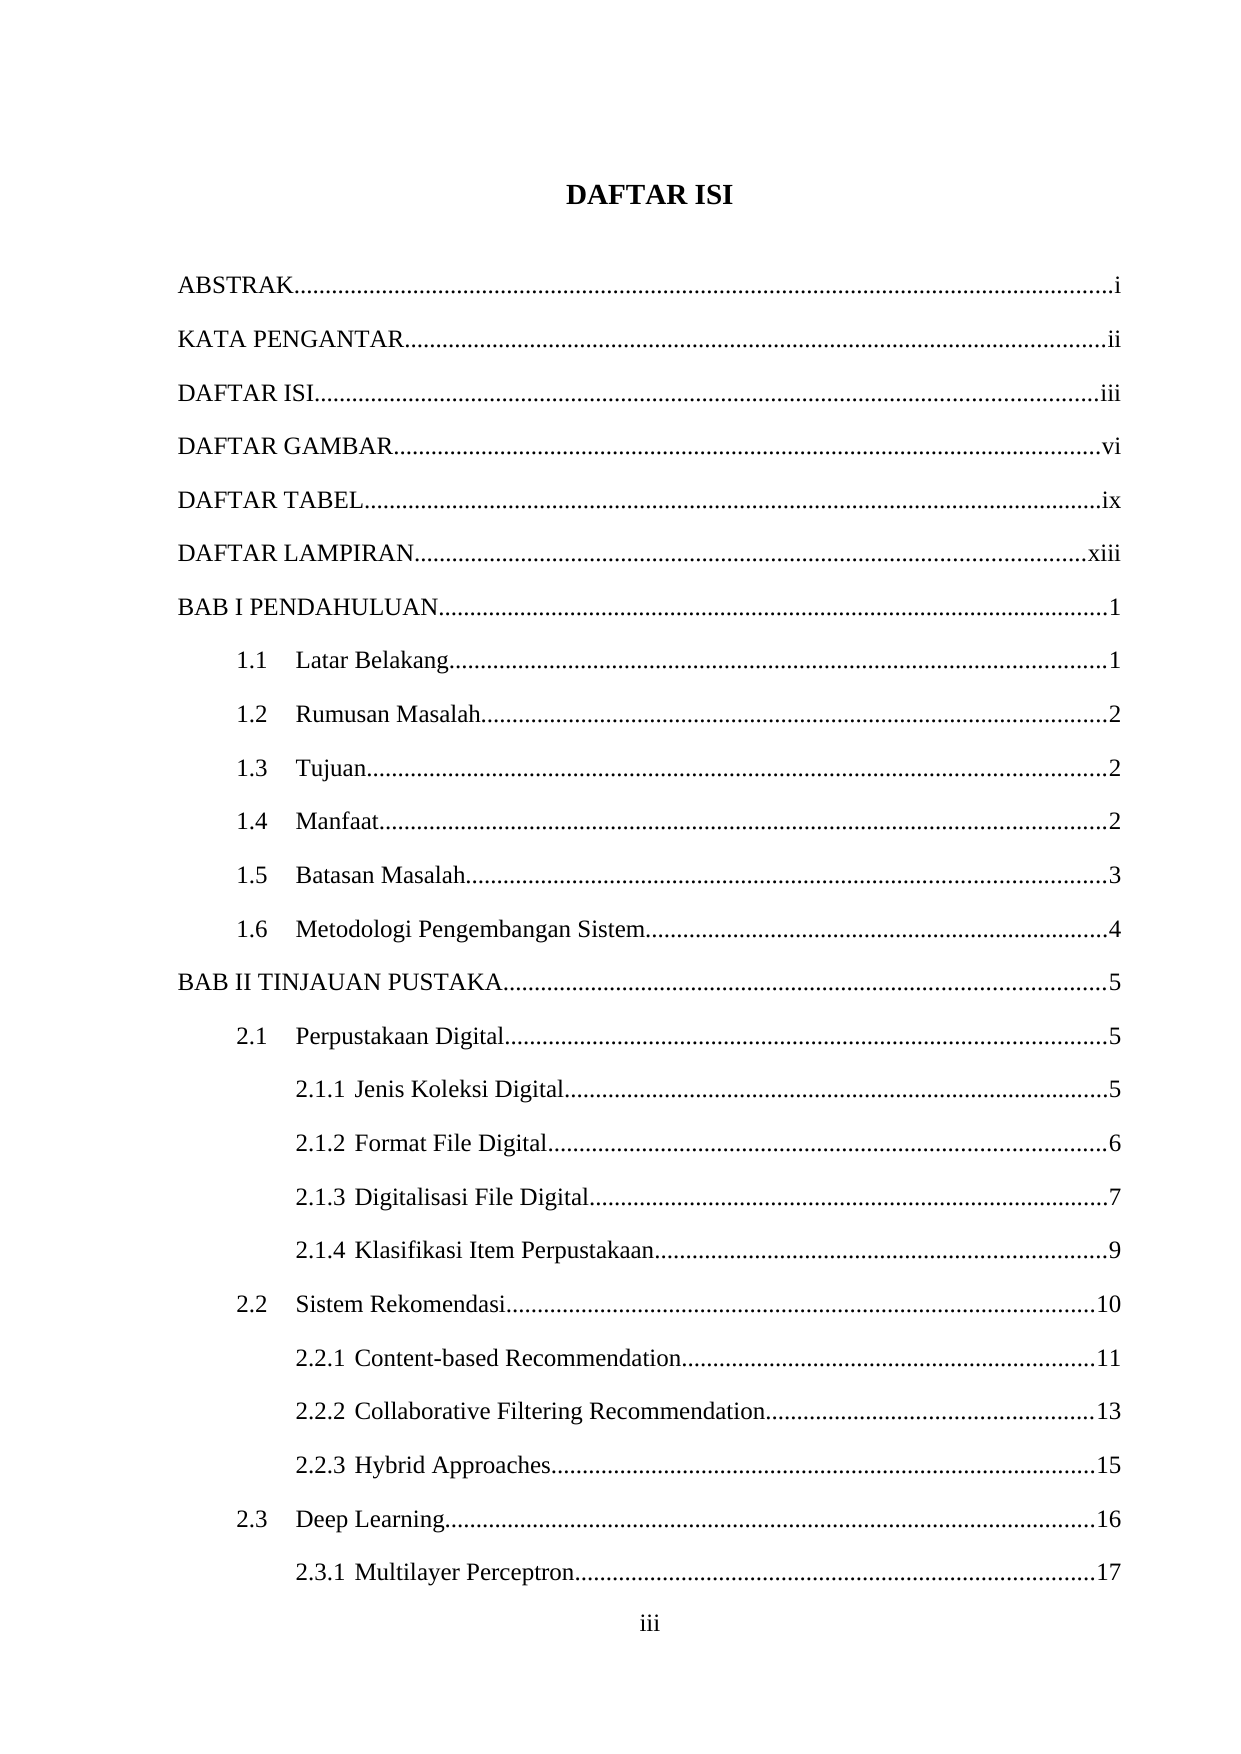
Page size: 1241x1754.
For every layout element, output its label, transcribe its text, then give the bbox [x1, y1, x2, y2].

text 2.2.2 Collaborative Filtering Recommendation 13 [295, 1396, 1122, 1425]
text DAFTAR GAMBAR vi [177, 431, 1122, 460]
text 2.1.2 Format File Digital 6 [295, 1128, 1122, 1157]
text 2.2.3 Hybrid Approaches 15 [295, 1450, 1122, 1479]
text 1.3 Tujuan 2 [236, 753, 1122, 781]
text DAFTAR LAMPIRAN xiii [177, 538, 1122, 567]
text 2.2 Sistem Rekomendasi 10 [236, 1289, 1122, 1318]
text KATA PENGANTAR ii [177, 324, 1122, 353]
subtitle DAFTAR ISI [177, 177, 1122, 211]
text 1.2 Rumusan Masalah 2 [236, 699, 1122, 728]
text 2.1.1 Jenis Koleksi Digital 5 [295, 1074, 1122, 1103]
text 2.1.4 Klasifikasi Item Perpustakaan 9 [295, 1235, 1122, 1264]
text 2.2.1 Content-based Recommendation 11 [295, 1343, 1122, 1371]
text ABSTRAK i [177, 271, 1122, 299]
text 2.1.3 Digitalisasi File Digital 7 [295, 1182, 1122, 1211]
text DAFTAR TABEL ix [177, 485, 1122, 513]
text 1.5 Batasan Masalah 3 [236, 860, 1122, 889]
text 1.6 Metodologi Pengembangan Sistem 4 [236, 914, 1122, 942]
text 1.4 Manfaat 2 [236, 806, 1122, 835]
text 1.1 Latar Belakang 1 [236, 645, 1122, 674]
text 2.3.1 Multilayer Perceptron 17 [295, 1557, 1122, 1586]
text 2.3 Deep Learning 16 [236, 1504, 1122, 1532]
text BAB II TINJAUAN PUSTAKA 5 [177, 967, 1122, 996]
text DAFTAR ISI iii [177, 378, 1122, 406]
text 2.1 Perpustakaan Digital 5 [236, 1021, 1122, 1049]
text BAB I PENDAHULUAN 1 [177, 592, 1122, 621]
